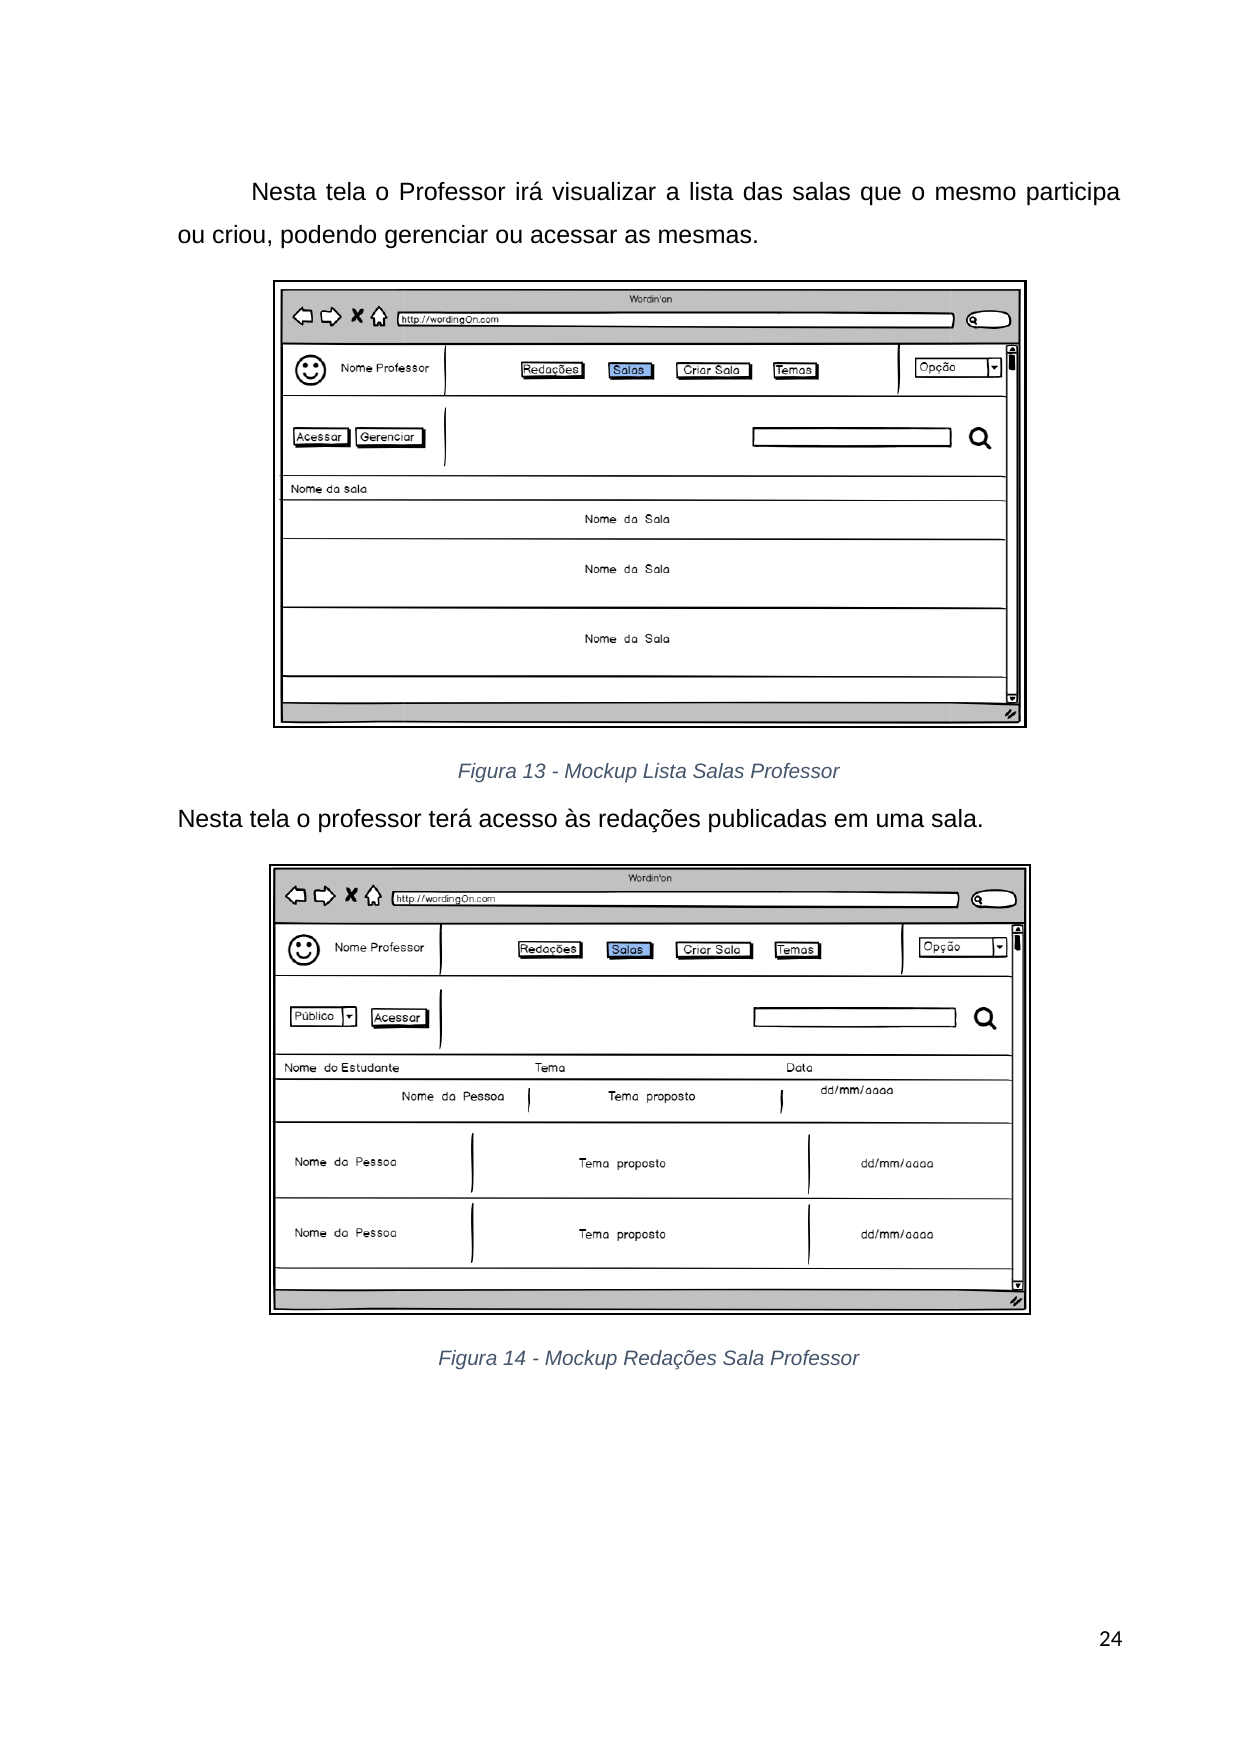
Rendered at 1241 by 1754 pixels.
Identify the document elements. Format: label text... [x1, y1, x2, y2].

text Nesta tela o Professor irá visualizar a lista das salas que o mesmo participa ou criou, podendo gerenciar ou acessar as mesmas. [177, 177, 1122, 249]
text Figura 13 - Mockup Lista Salas Professor [177, 759, 1122, 783]
text Nesta tela o professor terá acesso às redações publicadas em uma sala. [177, 804, 1122, 833]
picture [271, 866, 1029, 1313]
picture [275, 282, 1024, 726]
text Figura 14 - Mockup Redações Sala Professor [177, 1346, 1122, 1370]
